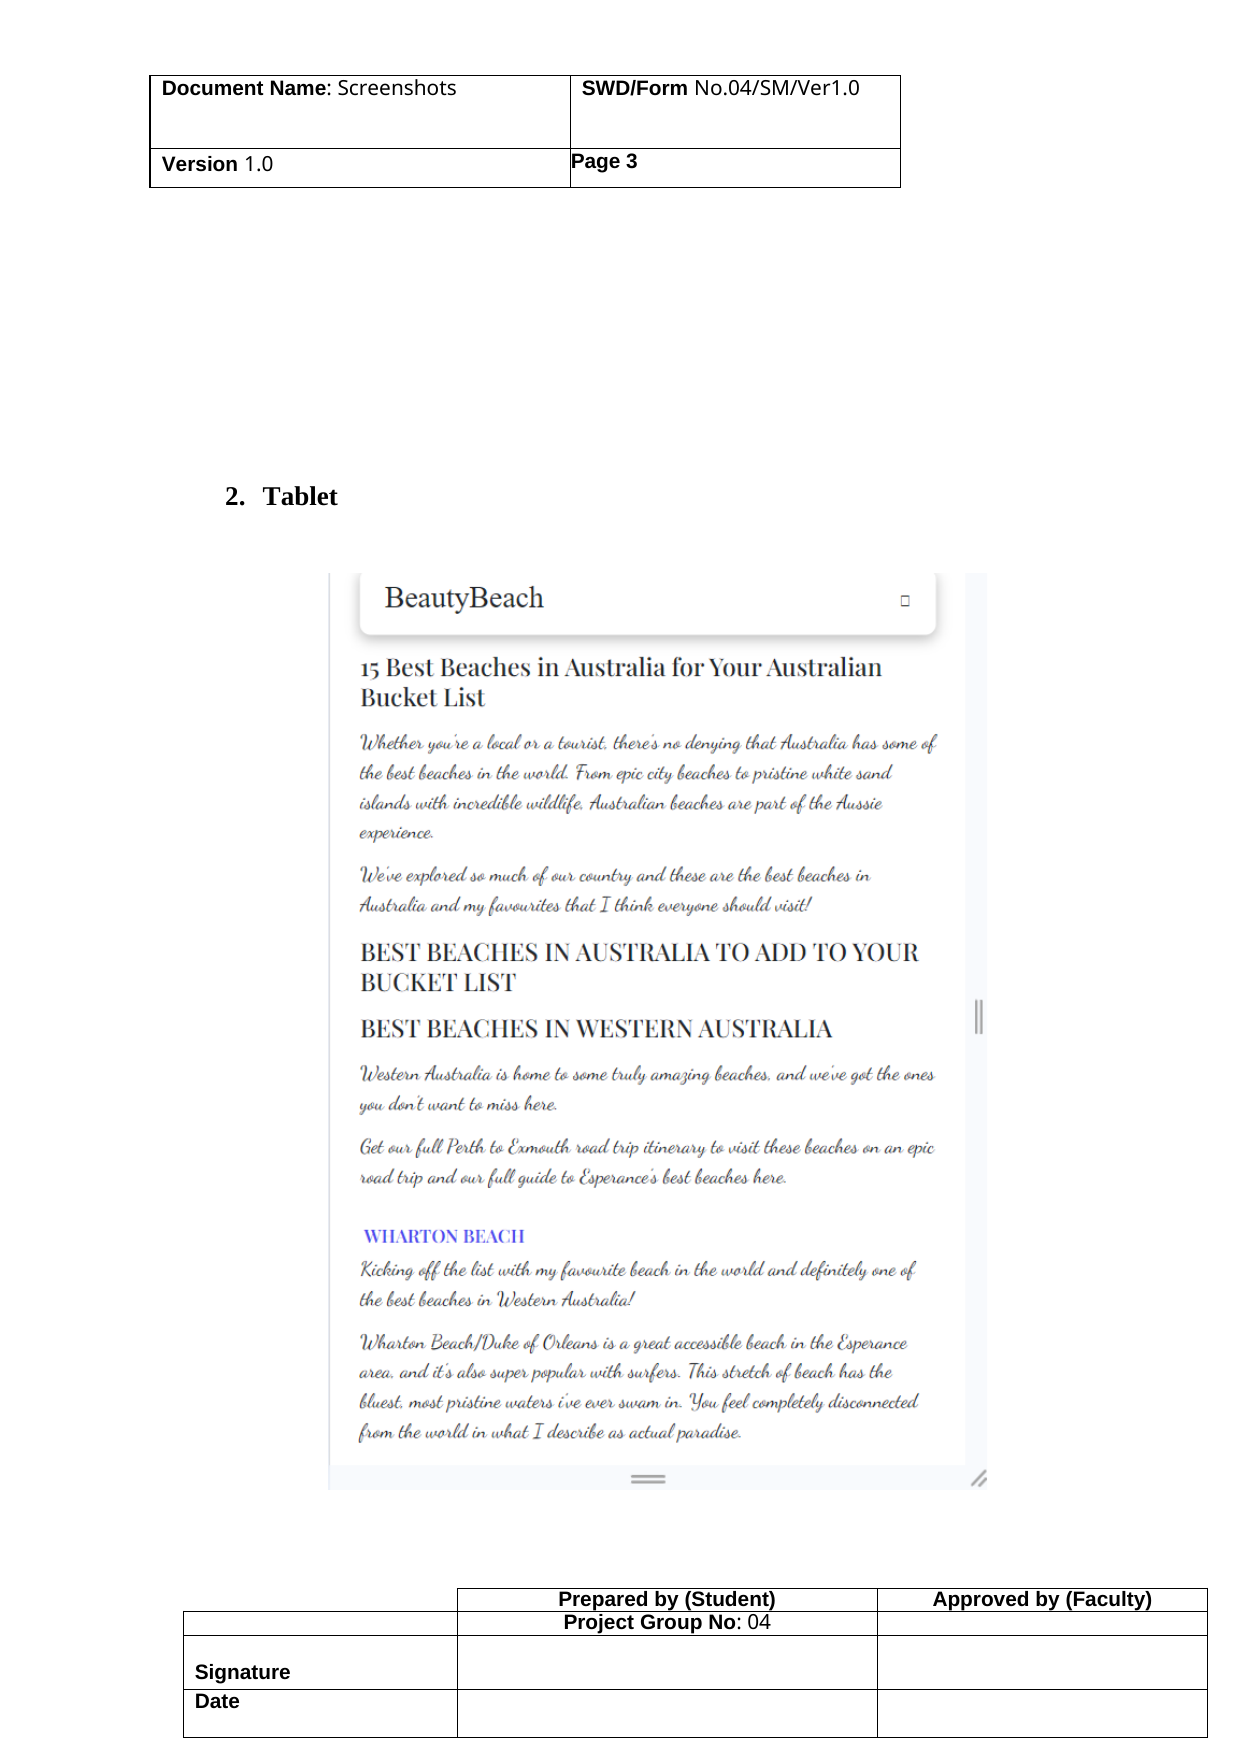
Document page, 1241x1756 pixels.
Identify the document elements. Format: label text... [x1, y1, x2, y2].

list Tablet [225, 480, 1165, 511]
picture [328, 573, 988, 1490]
